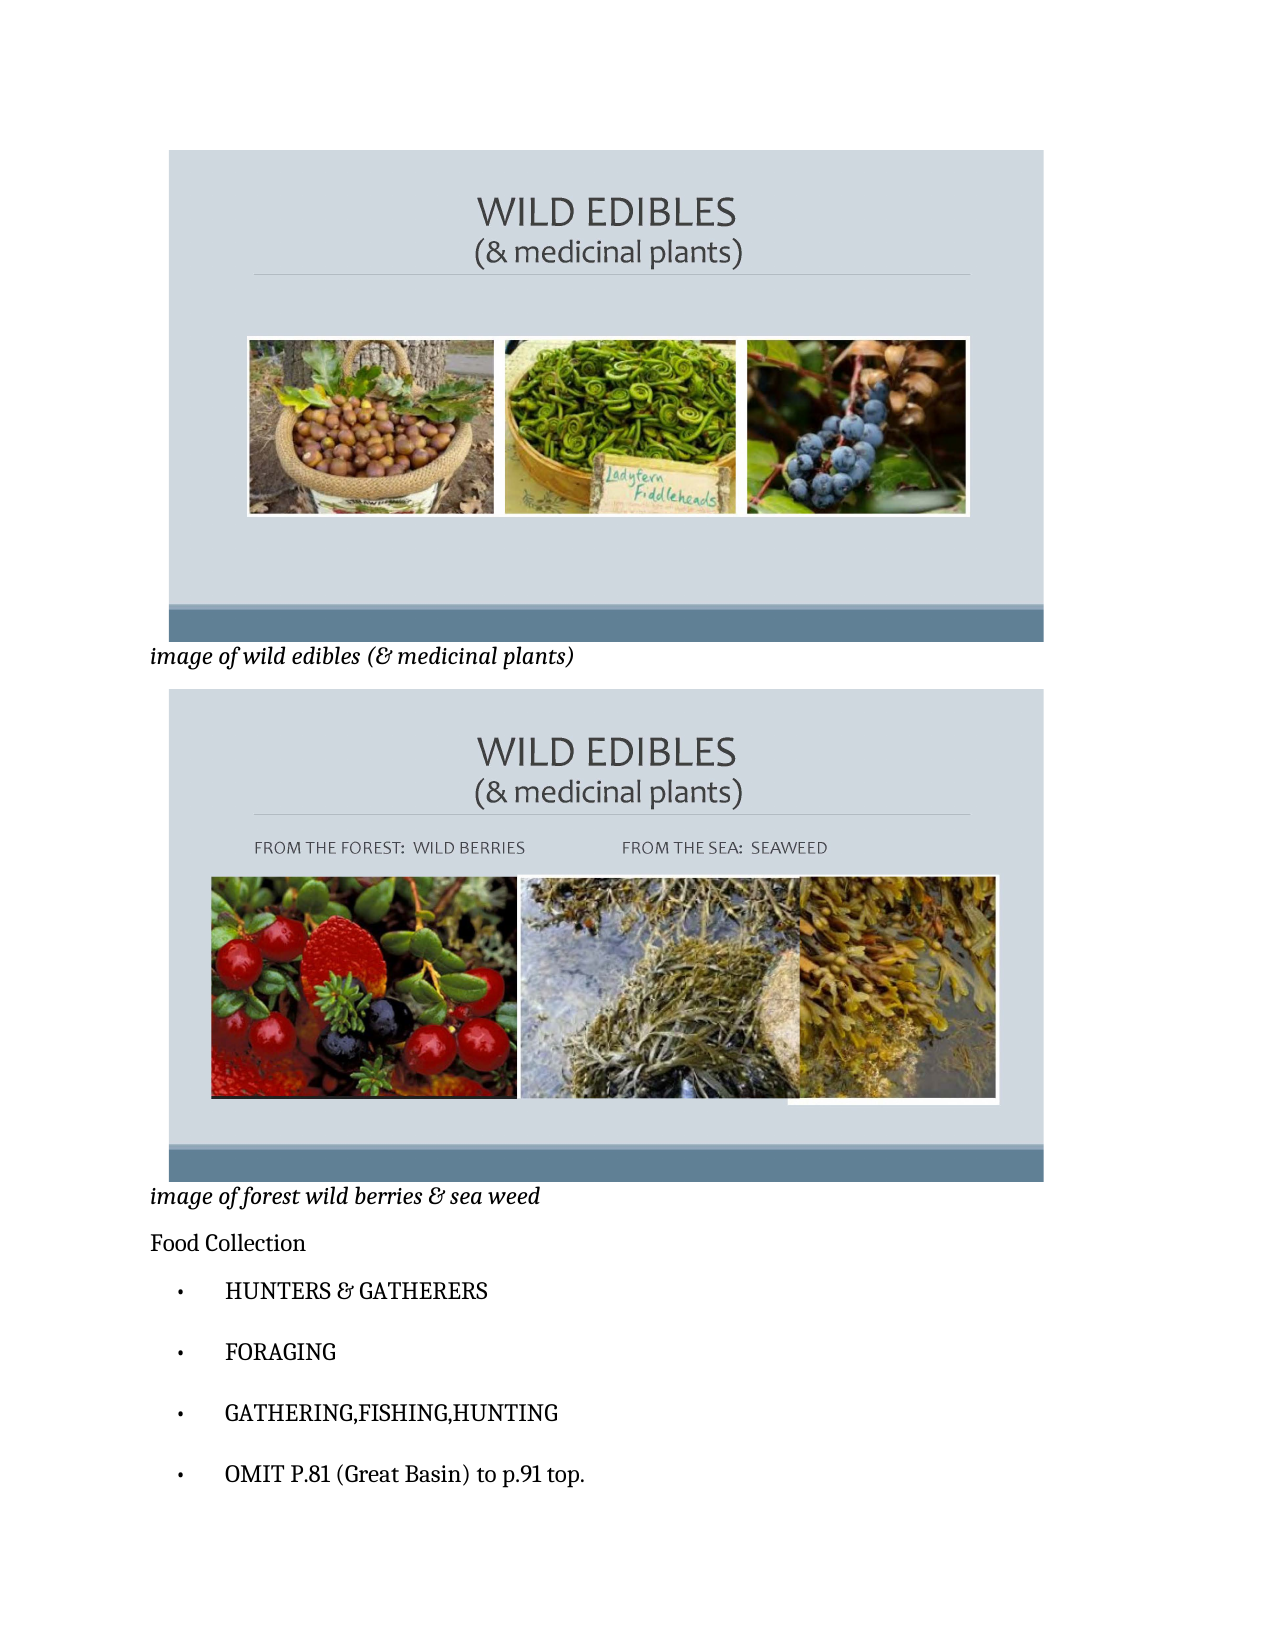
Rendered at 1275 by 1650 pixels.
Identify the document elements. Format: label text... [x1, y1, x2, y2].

picture [168, 689, 1044, 1182]
list OMIT P.81 (Great Basin) to p.91 top. [175, 1460, 1125, 1489]
text Food Collection [150, 1229, 1125, 1258]
list GATHERING,FISHING,HUNTING [175, 1399, 1125, 1457]
list FORAGING [175, 1338, 1125, 1395]
list HUNTERS & GATHERERS [175, 1277, 1125, 1334]
picture [168, 150, 1044, 642]
